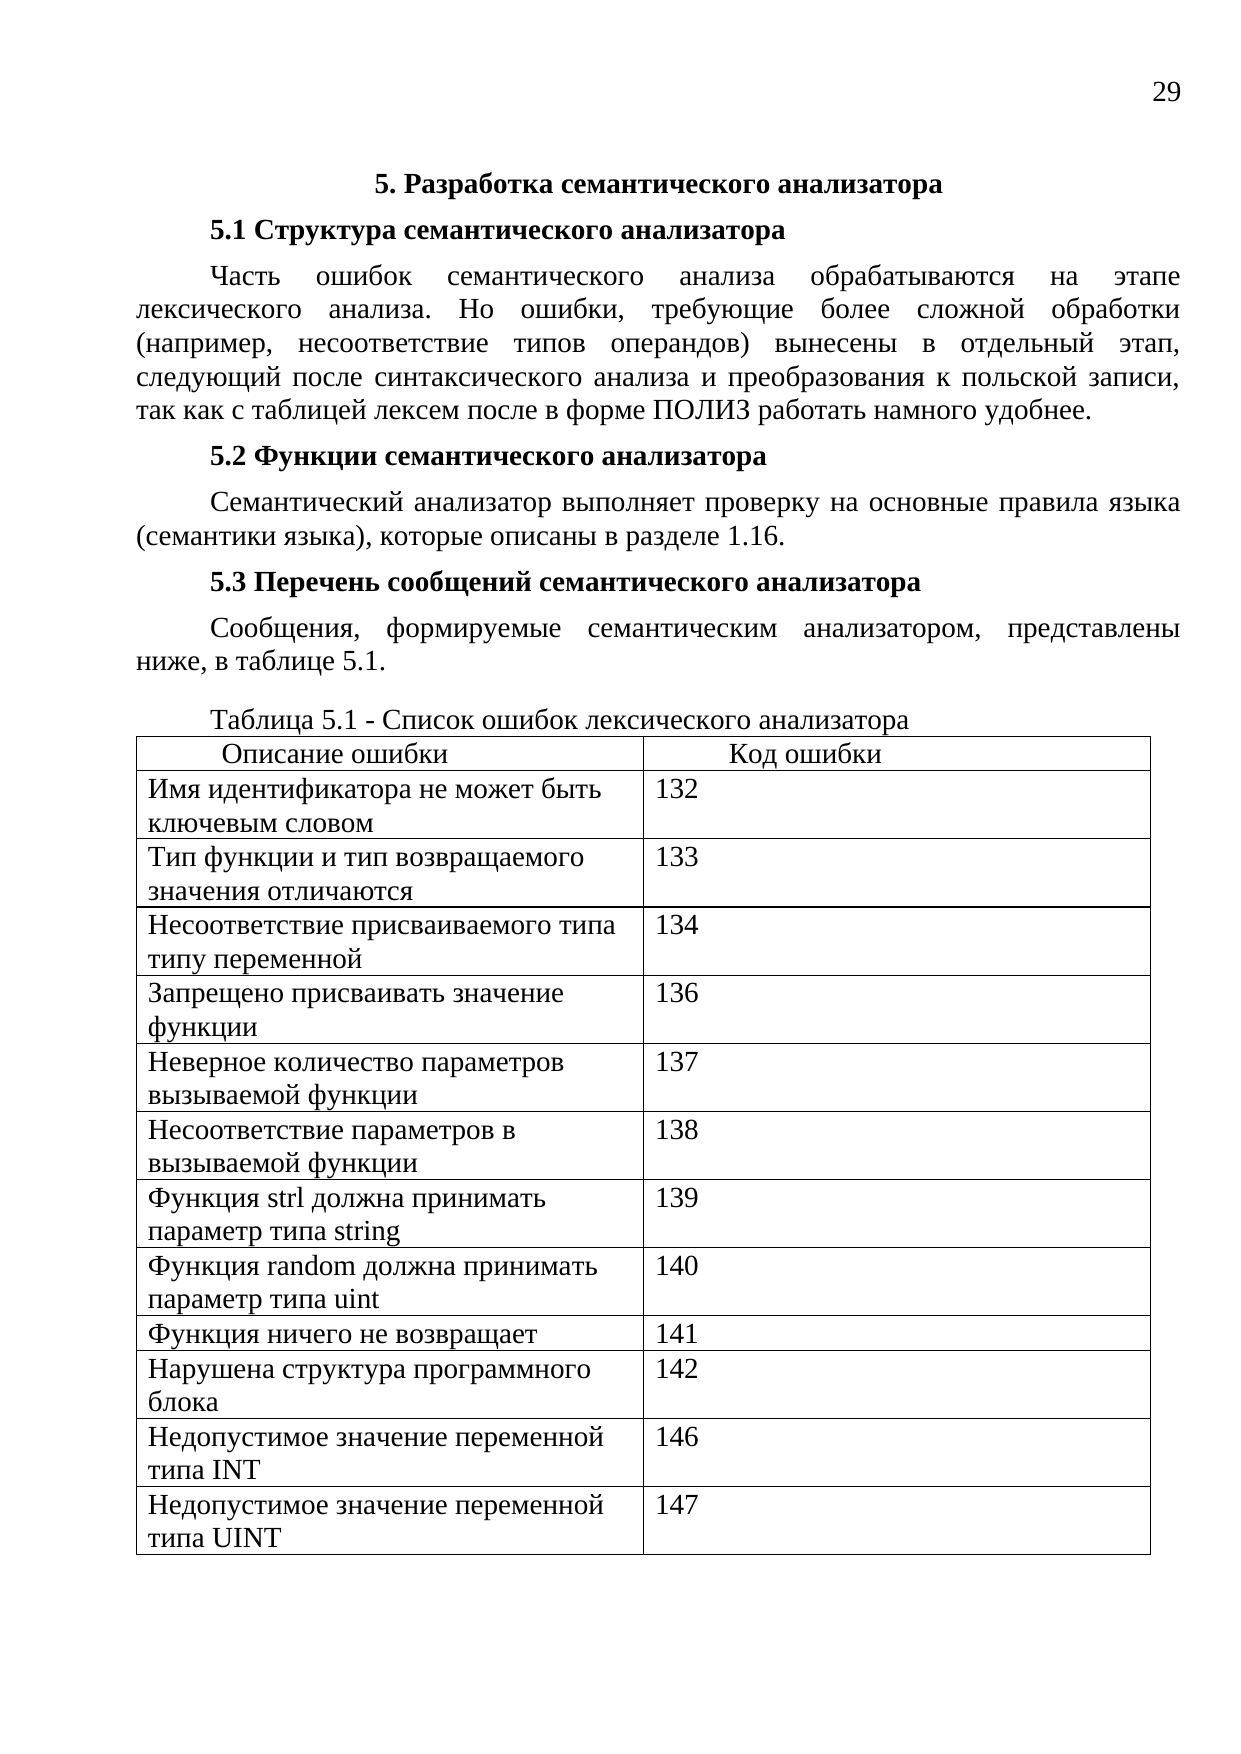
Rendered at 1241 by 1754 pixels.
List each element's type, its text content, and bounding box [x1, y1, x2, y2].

subtitle 5.2 Функции семантического анализатора [136, 438, 1181, 472]
table_cell 139 [644, 1180, 1150, 1247]
table_cell 138 [644, 1112, 1150, 1179]
table_cell 132 [644, 771, 1150, 838]
table_cell Тип функции и тип возвращаемого значения отличаются [137, 839, 643, 906]
text Часть ошибок семантического анализа обрабатываются на этапе лексического анализа. Но ошибки, требующие более сложной обработки (например, несоответствие типов операндов) вынесены в отдельный этап, следующий после синтаксического анализа и преобразования к польской записи, так как с таблицей лексем после в форме ПОЛИЗ работать намного удобнее. [136, 258, 1181, 426]
table_cell 147 [644, 1487, 1150, 1554]
table_cell 136 [644, 976, 1150, 1043]
table_cell 142 [644, 1351, 1150, 1418]
table_cell 133 [644, 839, 1150, 906]
table_cell Недопустимое значение переменной типа UINT [137, 1487, 643, 1554]
table_cell 137 [644, 1044, 1150, 1111]
subtitle 5.3 Перечень сообщений семантического анализатора [136, 564, 1181, 597]
text Сообщения, формируемые семантическим анализатором, представлены ниже, в таблице 5.1. [136, 610, 1181, 677]
table_cell Недопустимое значение переменной типа INT [137, 1419, 643, 1486]
table_header Код ошибки [644, 737, 1150, 770]
table_cell 140 [644, 1248, 1150, 1315]
table_cell 141 [644, 1316, 1150, 1350]
table_cell 134 [644, 908, 1150, 974]
table_cell Функция strl должна принимать параметр типа string [137, 1180, 643, 1247]
table_header Описание ошибки [137, 737, 643, 770]
table_cell 146 [644, 1419, 1150, 1486]
text Таблица 5.1 - Список ошибок лексического анализатора [136, 702, 1181, 736]
table_cell Несоответствие параметров в вызываемой функции [137, 1112, 643, 1179]
table_cell Функция random должна принимать параметр типа uint [137, 1248, 643, 1315]
text 5. Разработка семантического анализатора [136, 166, 1181, 199]
table_cell Функция ничего не возвращает [137, 1316, 643, 1350]
table_cell Имя идентификатора не может быть ключевым словом [137, 771, 643, 838]
text Семантический анализатор выполняет проверку на основные правила языка (семантики языка), которые описаны в разделе 1.16. [136, 484, 1181, 551]
subtitle 5.1 Структура семантического анализатора [136, 212, 1181, 246]
table_cell Нарушена структура программного блока [137, 1351, 643, 1418]
table_cell Неверное количество параметров вызываемой функции [137, 1044, 643, 1111]
table_cell Несоответствие присваиваемого типа типу переменной [137, 908, 643, 974]
table_cell Запрещено присваивать значение функции [137, 976, 643, 1043]
